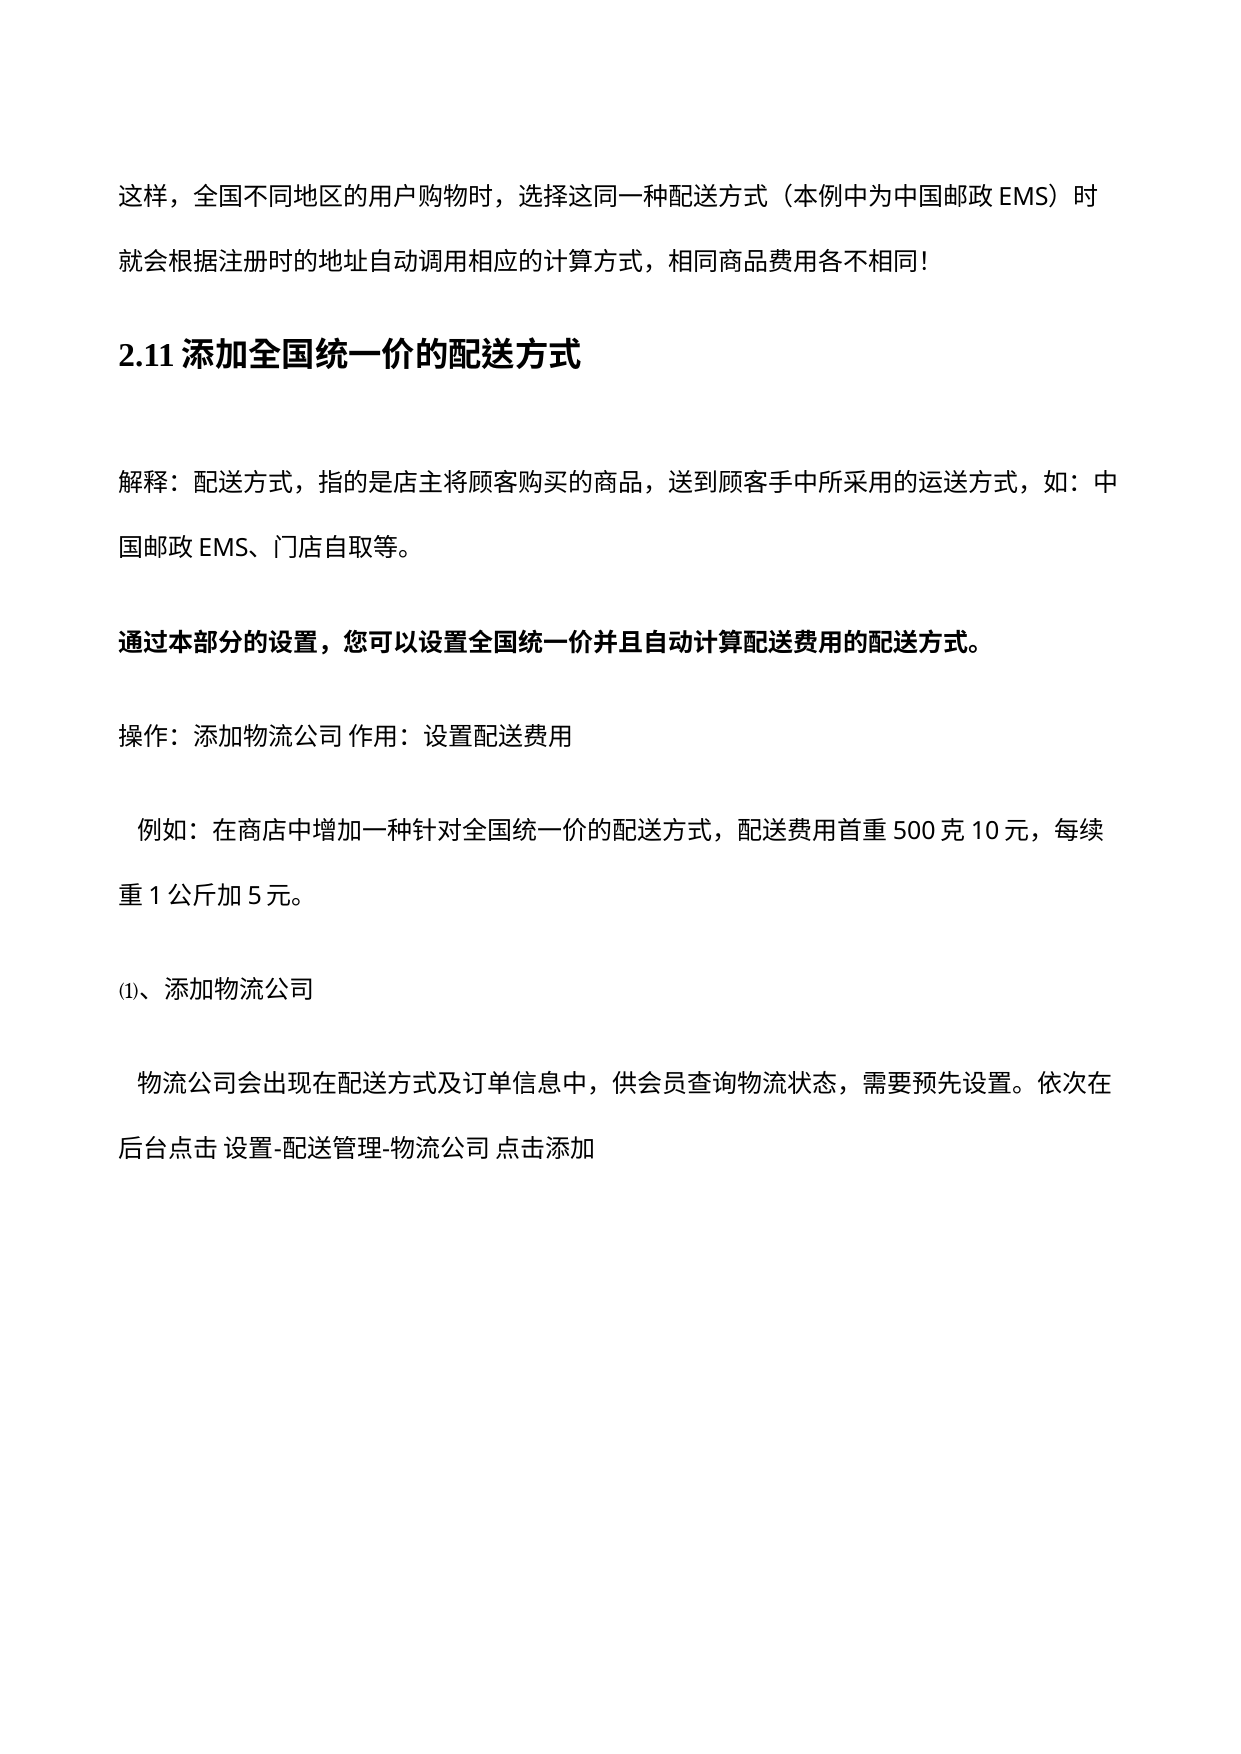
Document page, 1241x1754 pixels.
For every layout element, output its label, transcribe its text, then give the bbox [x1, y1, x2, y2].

text 例如：在商店中增加一种针对全国统一价的配送方式，配送费用首重500克10元，每续重1公斤加5元。 [118, 796, 1122, 926]
text 操作：添加物流公司 作用：设置配送费用 [118, 702, 1122, 767]
text 解释：配送方式，指的是店主将顾客购买的商品，送到顾客手中所采用的运送方式，如：中国邮政EMS、门店自取等。 [118, 448, 1122, 578]
text ⑴、添加物流公司 [118, 955, 1122, 1020]
text 通过本部分的设置，您可以设置全国统一价并且自动计算配送费用的配送方式。 [118, 608, 1122, 673]
subtitle 2.11添加全国统一价的配送方式 [118, 321, 1122, 386]
text 这样，全国不同地区的用户购物时，选择这同一种配送方式（本例中为中国邮政EMS）时就会根据注册时的地址自动调用相应的计算方式，相同商品费用各不相同！ [118, 162, 1122, 292]
text 物流公司会出现在配送方式及订单信息中，供会员查询物流状态，需要预先设置。依次在后台点击 设置-配送管理-物流公司 点击添加 [118, 1049, 1122, 1179]
